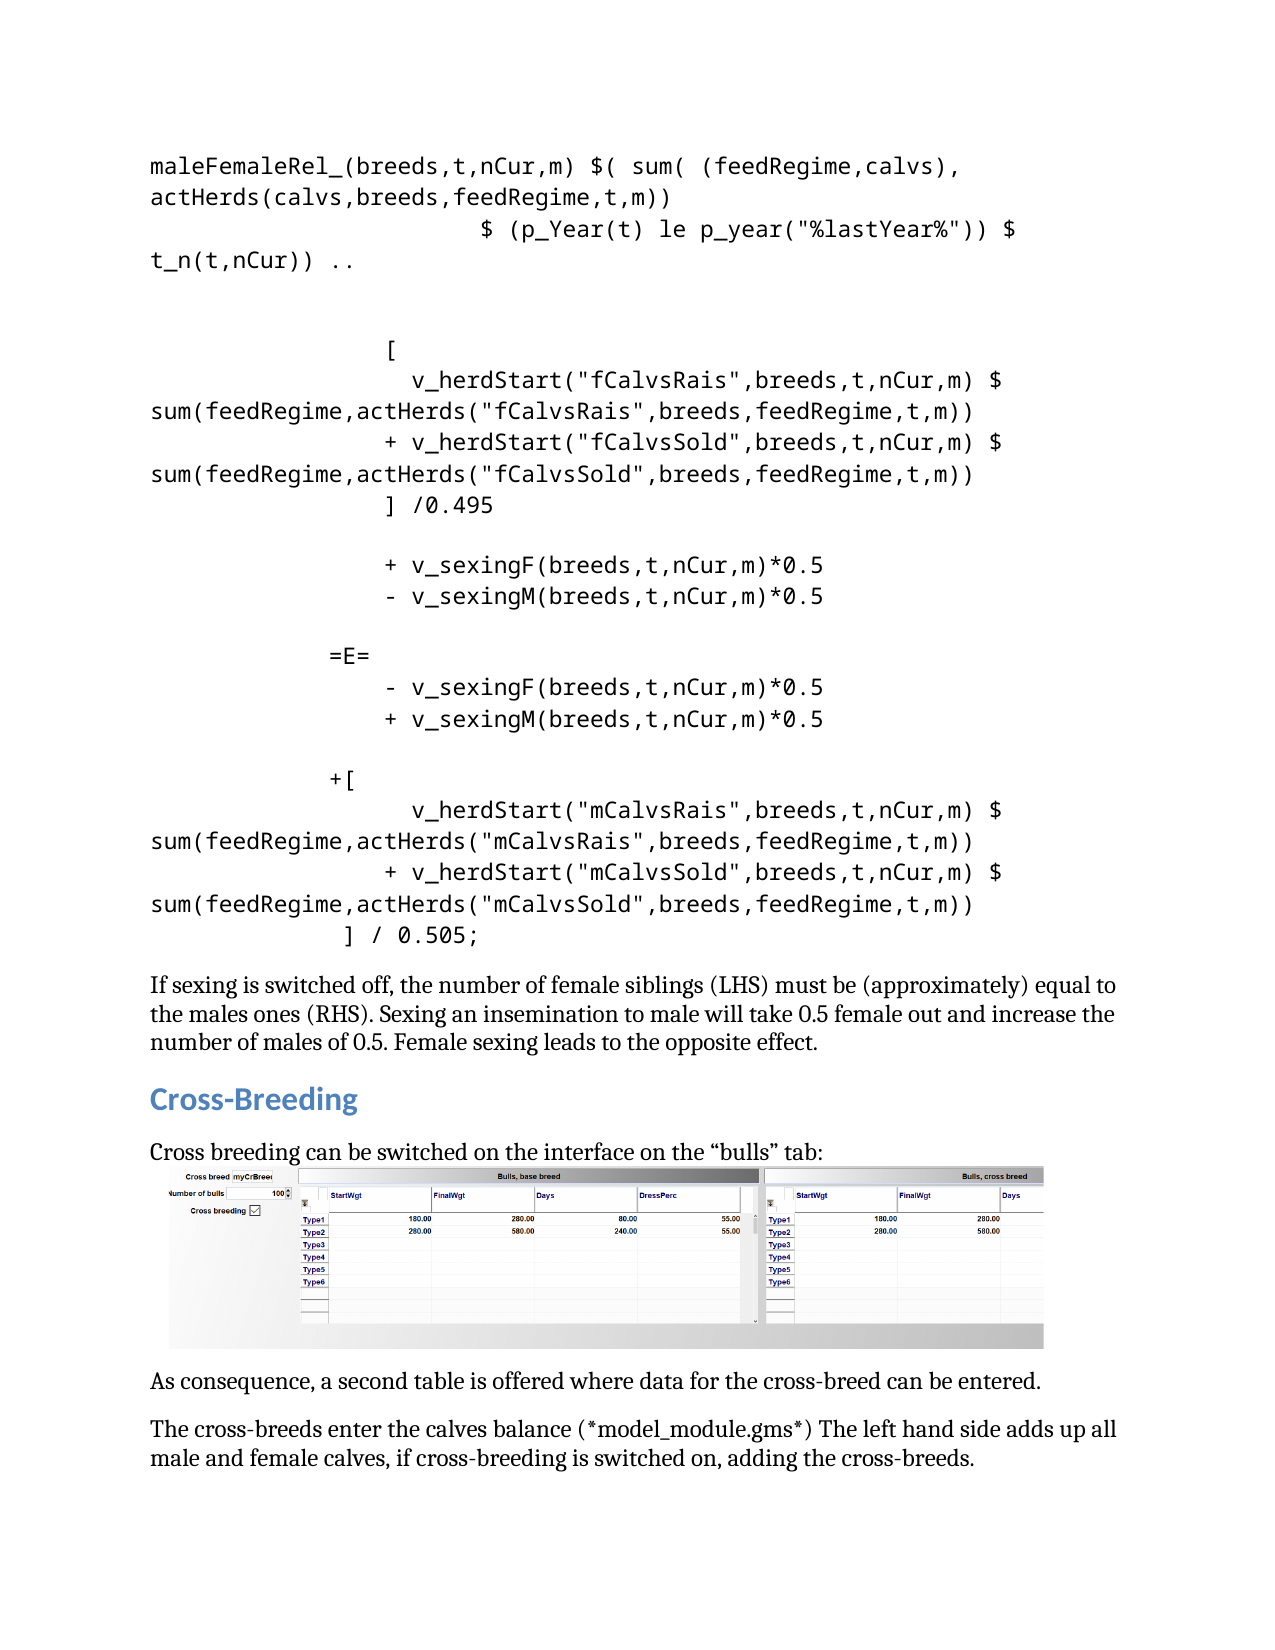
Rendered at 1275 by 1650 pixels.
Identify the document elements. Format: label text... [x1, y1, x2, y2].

picture [168, 1166, 1044, 1349]
text As consequence, a second table is offered where data for the cross-breed can be entered. [150, 1367, 1125, 1396]
text maleFemaleRel_(breeds,t,nCur,m) $( sum( (feedRegime,calvs), actHerds(calvs,breeds,feedRegime,t,m)) $ (p_Year(t) le p_year("%lastYear%")) $ t_n(t,nCur)) .. [ v_herdStart("fCalvsRais",breeds,t,nCur,m) $ sum(feedRegime,actHerds("fCalvsRais",breeds,feedRegime,t,m)) + v_herdStart("fCalvsSold",breeds,t,nCur,m) $ sum(feedRegime,actHerds("fCalvsSold",breeds,feedRegime,t,m)) ] /0.495 + v_sexingF(breeds,t,nCur,m)*0.5 - v_sexingM(breeds,t,nCur,m)*0.5 =E= - v_sexingF(breeds,t,nCur,m)*0.5 + v_sexingM(breeds,t,nCur,m)*0.5 +[ v_herdStart("mCalvsRais",breeds,t,nCur,m) $ sum(feedRegime,actHerds("mCalvsRais",breeds,feedRegime,t,m)) + v_herdStart("mCalvsSold",breeds,t,nCur,m) $ sum(feedRegime,actHerds("mCalvsSold",breeds,feedRegime,t,m)) ] / 0.505; [150, 150, 1125, 950]
subtitle Cross-Breeding [150, 1078, 1125, 1119]
text If sexing is switched off, the number of female siblings (LHS) must be (approximately) equal to the males ones (RHS). Sexing an insemination to male will take 0.5 female out and increase the number of males of 0.5. Female sexing leads to the opposite effect. [150, 971, 1125, 1057]
text The cross-breeds enter the calves balance (*model_module.gms*) The left hand side adds up all male and female calves, if cross-breeding is switched on, adding the cross-breeds. [150, 1415, 1125, 1472]
